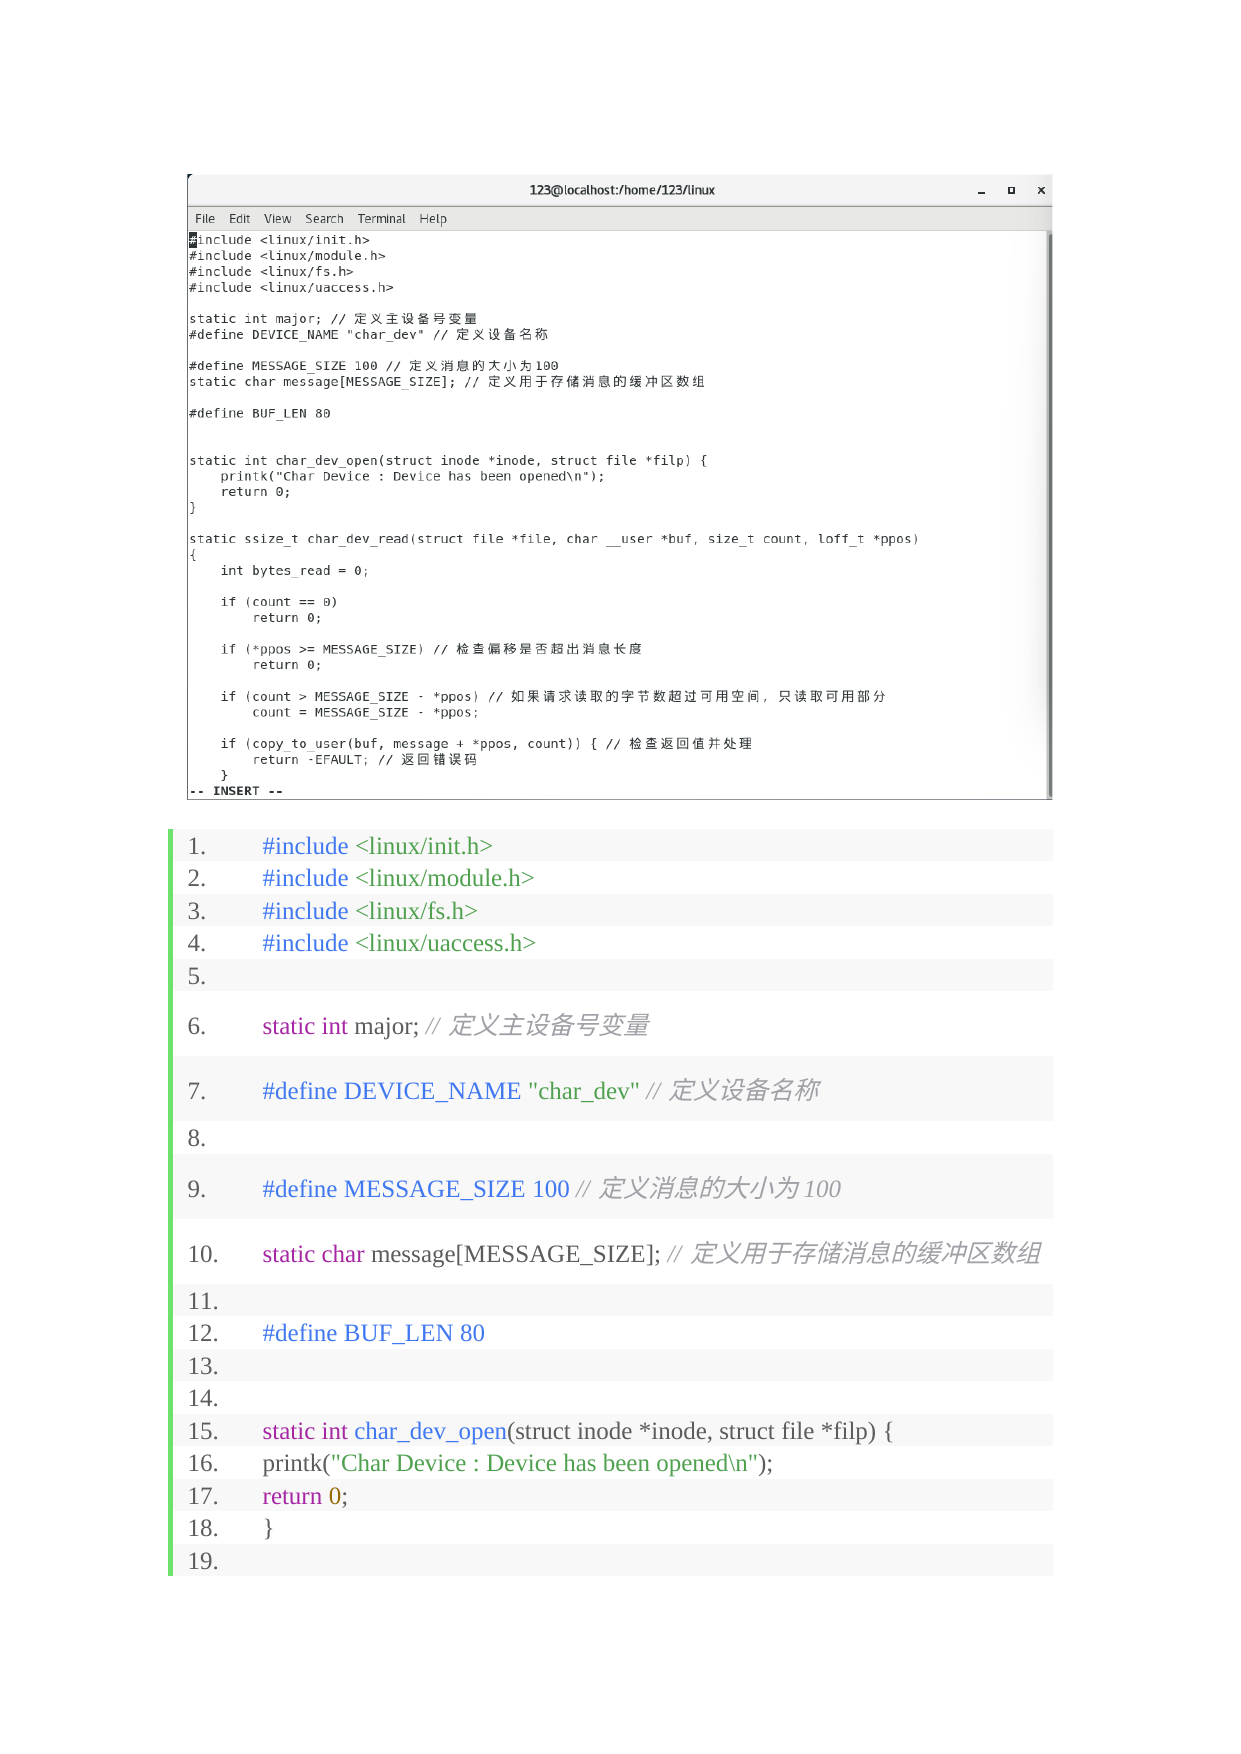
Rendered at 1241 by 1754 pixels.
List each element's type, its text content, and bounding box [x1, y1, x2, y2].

list } [173, 1511, 1053, 1544]
list #define MESSAGE_SIZE 100 // 定义消息的大小为100 [173, 1154, 1053, 1219]
picture [187, 174, 1053, 800]
list static int char_dev_open(struct inode *inode, struct file *filp) { [173, 1414, 1053, 1446]
list #include <linux/init.h> [173, 829, 1053, 861]
list printk("Char Device : Device has been opened\n"); [173, 1446, 1053, 1479]
list #include <linux/fs.h> [173, 894, 1053, 926]
list return 0; [173, 1479, 1053, 1511]
list #define BUF_LEN 80 [173, 1316, 1053, 1349]
list #define DEVICE_NAME "char_dev" // 定义设备名称 [173, 1056, 1053, 1121]
list #include <linux/module.h> [173, 861, 1053, 894]
list static char message[MESSAGE_SIZE]; // 定义用于存储消息的缓冲区数组 [173, 1219, 1053, 1284]
list static int major; // 定义主设备号变量 [173, 991, 1053, 1056]
list #include <linux/uaccess.h> [173, 926, 1053, 959]
